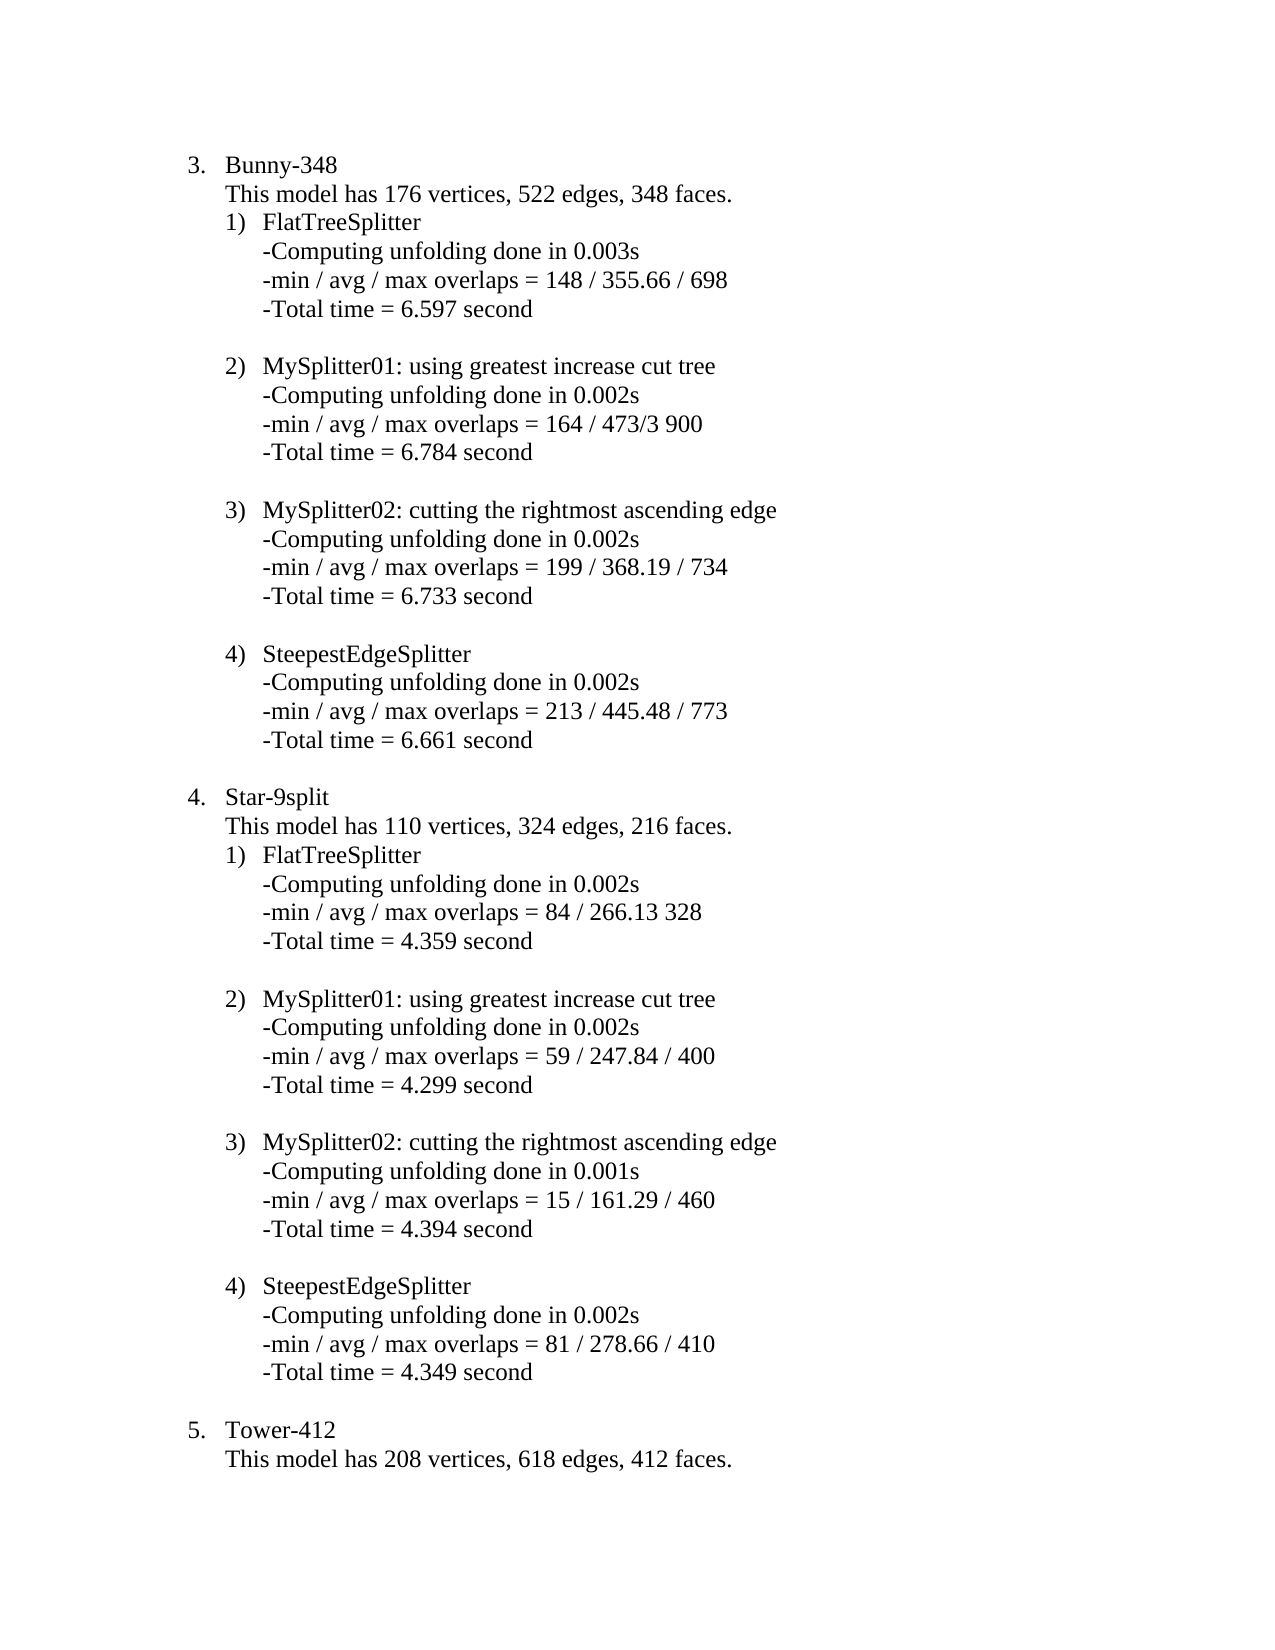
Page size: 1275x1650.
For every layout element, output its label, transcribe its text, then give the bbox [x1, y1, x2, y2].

list MySplitter02: cutting the rightmost ascending edge [225, 495, 1125, 524]
list -min / avg / max overlaps = 164 / 473/3 900 [262, 409, 1125, 437]
list -min / avg / max overlaps = 84 / 266.13 328 [262, 897, 1125, 926]
list -min / avg / max overlaps = 59 / 247.84 / 400 [262, 1041, 1125, 1070]
list Bunny-348 [187, 150, 1125, 179]
list -min / avg / max overlaps = 15 / 161.29 / 460 [262, 1185, 1125, 1214]
list -min / avg / max overlaps = 148 / 355.66 / 698 [262, 265, 1125, 294]
list MySplitter02: cutting the rightmost ascending edge [225, 1127, 1125, 1156]
list Star-9split [187, 782, 1125, 811]
list FlatTreeSplitter [225, 207, 1125, 236]
list -min / avg / max overlaps = 199 / 368.19 / 734 [262, 552, 1125, 581]
list -Computing unfolding done in 0.002s [262, 1300, 1125, 1329]
list MySplitter01: using greatest increase cut tree [225, 984, 1125, 1012]
list SteepestEdgeSplitter [225, 1271, 1125, 1300]
list Tower-412 [187, 1415, 1125, 1444]
list This model has 110 vertices, 324 edges, 216 faces. [225, 811, 1125, 840]
list -Total time = 6.733 second [262, 581, 1125, 610]
list -min / avg / max overlaps = 213 / 445.48 / 773 [262, 696, 1125, 725]
list MySplitter01: using greatest increase cut tree [225, 351, 1125, 380]
list -Total time = 4.394 second [262, 1214, 1125, 1242]
list -Computing unfolding done in 0.003s [262, 236, 1125, 265]
list -Computing unfolding done in 0.002s [262, 1012, 1125, 1041]
list -Computing unfolding done in 0.001s [262, 1156, 1125, 1185]
list -Computing unfolding done in 0.002s [262, 869, 1125, 897]
list This model has 176 vertices, 522 edges, 348 faces. [225, 179, 1125, 207]
list FlatTreeSplitter [225, 840, 1125, 869]
list -Total time = 4.349 second [262, 1357, 1125, 1386]
list -Total time = 4.359 second [262, 926, 1125, 955]
list -Total time = 6.784 second [262, 437, 1125, 466]
list -Computing unfolding done in 0.002s [262, 667, 1125, 696]
list This model has 208 vertices, 618 edges, 412 faces. [225, 1444, 1125, 1472]
list -min / avg / max overlaps = 81 / 278.66 / 410 [262, 1329, 1125, 1357]
list -Total time = 6.661 second [262, 725, 1125, 754]
list -Computing unfolding done in 0.002s [262, 380, 1125, 409]
list -Total time = 6.597 second [262, 294, 1125, 322]
list -Total time = 4.299 second [262, 1070, 1125, 1099]
list -Computing unfolding done in 0.002s [262, 524, 1125, 552]
list SteepestEdgeSplitter [225, 639, 1125, 667]
